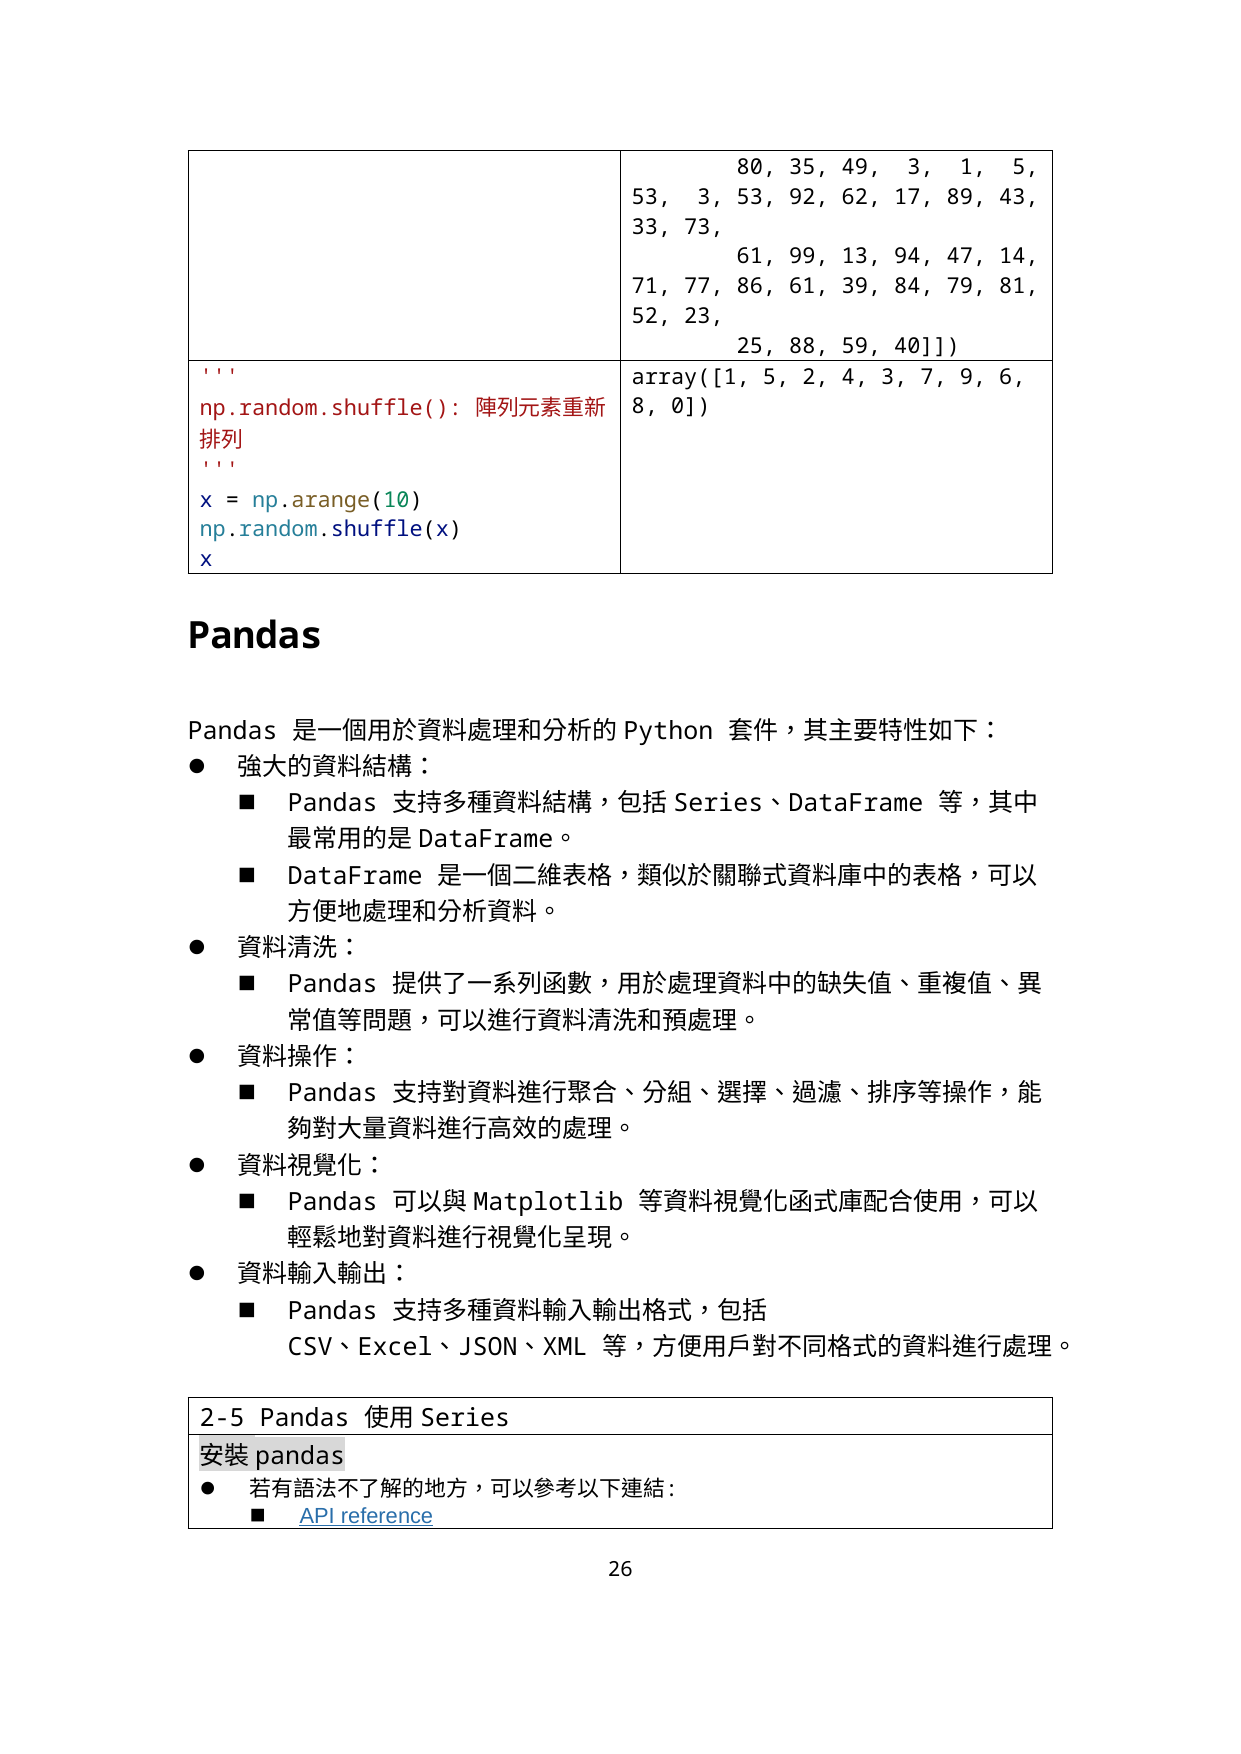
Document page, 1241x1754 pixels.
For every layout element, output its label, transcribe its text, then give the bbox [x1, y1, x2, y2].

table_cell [189, 1435, 1052, 1528]
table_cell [189, 151, 620, 359]
text Pandas 是一個用於資料處理和分析的 Python 套件，其主要特性如下： [187, 710, 1053, 746]
list 資料清洗： [187, 928, 1053, 964]
list Pandas 提供了一系列函數，用於處理資料中的缺失值、重複值、異常值等問題，可以進行資料清洗和預處理。 [237, 964, 1053, 1036]
table_cell array([1, 5, 2, 4, 3, 7, 9, 6, 8, 0]) [621, 361, 1052, 573]
subtitle Pandas [187, 608, 1053, 659]
list 資料輸入輸出： [187, 1254, 1053, 1290]
table_header 2-5 Pandas 使用 Series [189, 1398, 1052, 1434]
list 強大的資料結構： [187, 746, 1053, 783]
list 資料視覺化： [187, 1145, 1053, 1181]
list Pandas 支持對資料進行聚合、分組、選擇、過濾、排序等操作，能夠對大量資料進行高效的處理。 [237, 1073, 1053, 1145]
list DataFrame 是一個二維表格，類似於關聯式資料庫中的表格，可以方便地處理和分析資料。 [237, 855, 1053, 928]
list 資料操作： [187, 1036, 1053, 1073]
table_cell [621, 151, 1052, 359]
list Pandas 支持多種資料結構，包括 Series、DataFrame 等，其中最常用的是 DataFrame。 [237, 783, 1053, 855]
list Pandas 可以與 Matplotlib 等資料視覺化函式庫配合使用，可以輕鬆地對資料進行視覺化呈現。 [237, 1181, 1053, 1254]
list Pandas 支持多種資料輸入輸出格式，包括 CSV、Excel、JSON、XML 等，方便用戶對不同格式的資料進行處理。 [237, 1290, 1053, 1363]
